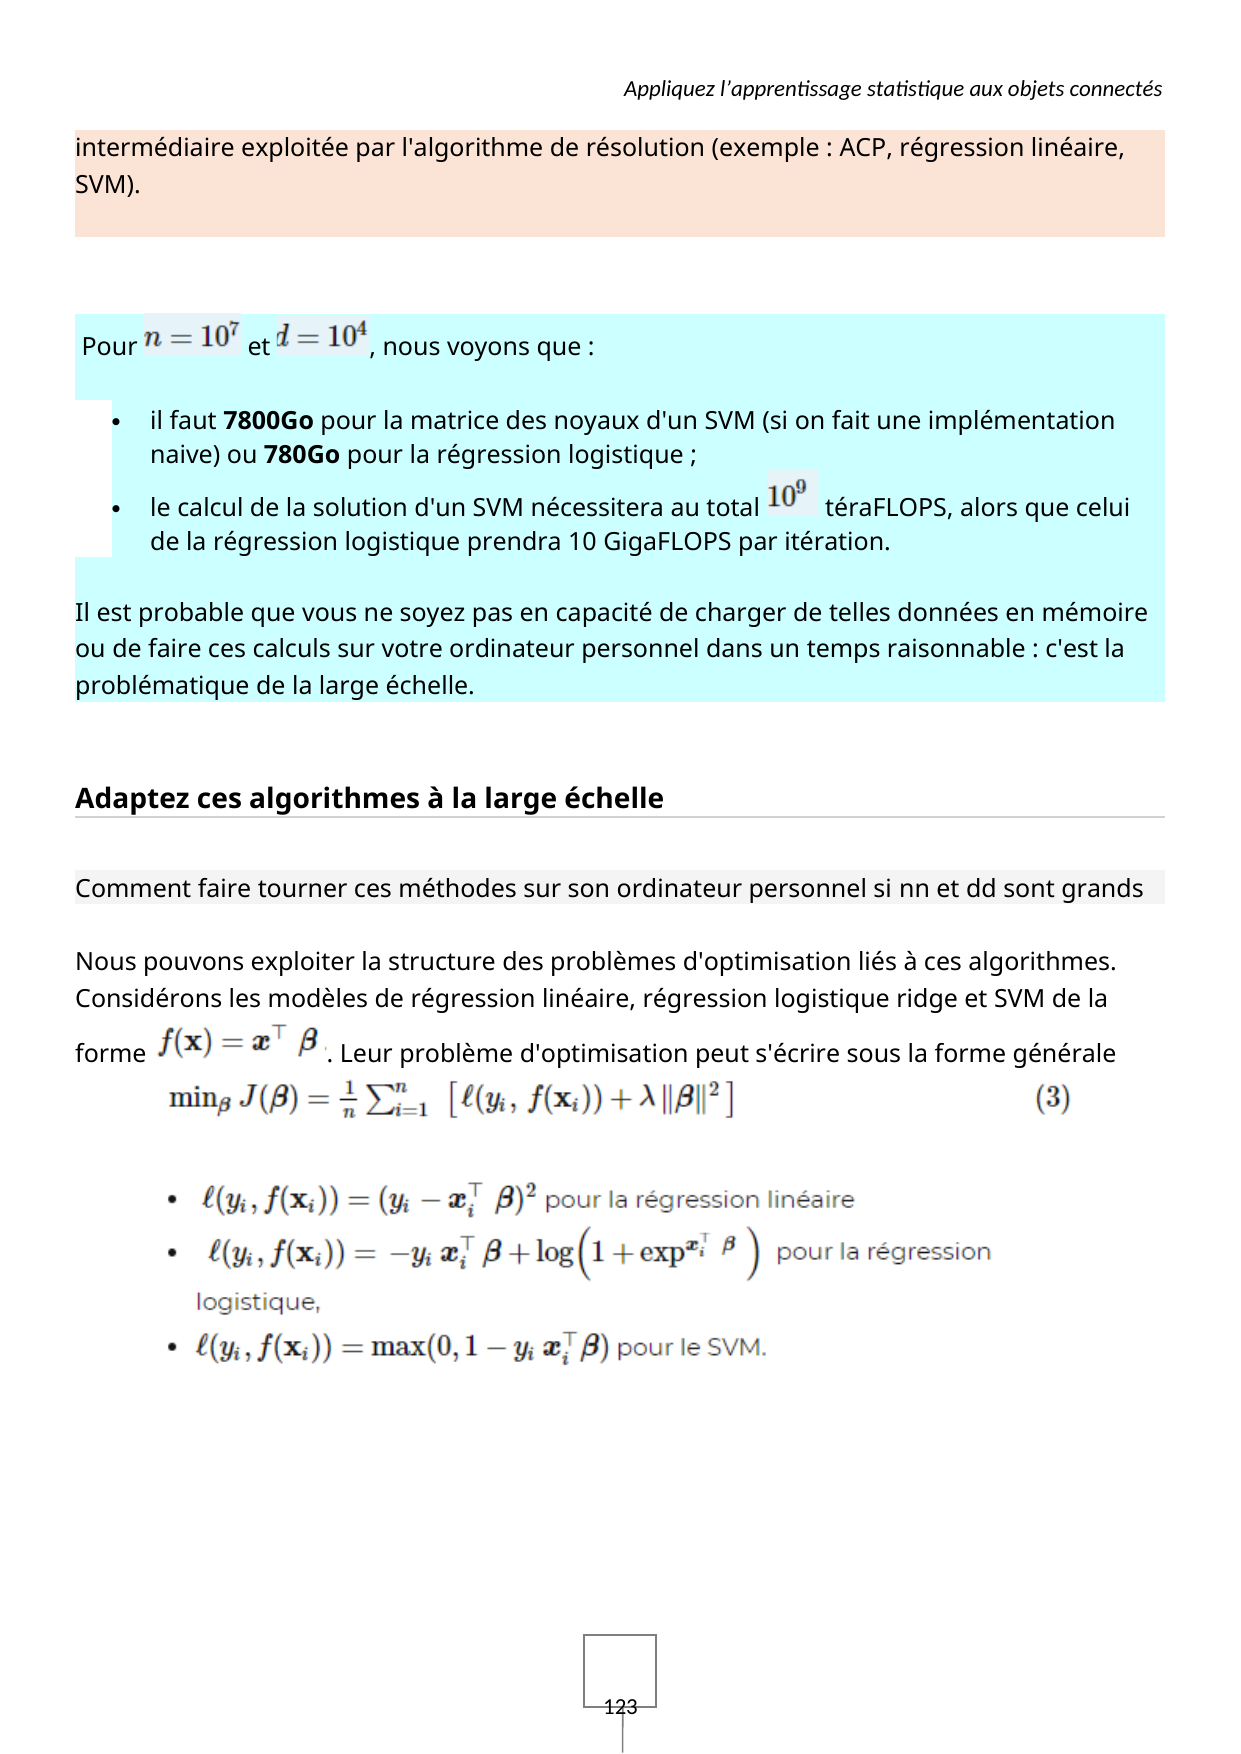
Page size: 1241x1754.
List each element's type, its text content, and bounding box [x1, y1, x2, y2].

picture [143, 313, 241, 356]
picture [766, 470, 819, 516]
picture [156, 1164, 999, 1373]
subtitle Adaptez ces algorithmes à la large échelle [75, 778, 1165, 816]
text Comment faire tourner ces méthodes sur son ordinateur personnel si nn et dd sont grands [75, 870, 1165, 904]
text Pour et , nous voyons que : [75, 314, 1165, 363]
text Il est probable que vous ne soyez pas en capacité de charger de telles données en mémoire ou de faire ces calculs sur votre ordinateur personnel dans un temps raisonnable : c'est la problématique de la large échelle. [75, 594, 1165, 702]
list il faut 7800Go pour la matrice des noyaux d'un SVM (si on fait une implémentation naive) ou 780Go pour la régression logistique ; [112, 403, 1165, 471]
text Nous pouvons exploiter la structure des problèmes d'optimisation liés à ces algorithmes. Considérons les modèles de régression linéaire, régression logistique ridge et SVM de la forme . Leur problème d'optimisation peut s'écrire sous la forme générale [75, 944, 1165, 1070]
picture [276, 316, 369, 356]
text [75, 130, 1165, 201]
picture [153, 1017, 327, 1063]
picture [165, 1072, 1075, 1126]
list le calcul de la solution d'un SVM nécessitera au total téraFLOPS, alors que celui de la régression logistique prendra 10 GigaFLOPS par itération. [112, 471, 1165, 557]
